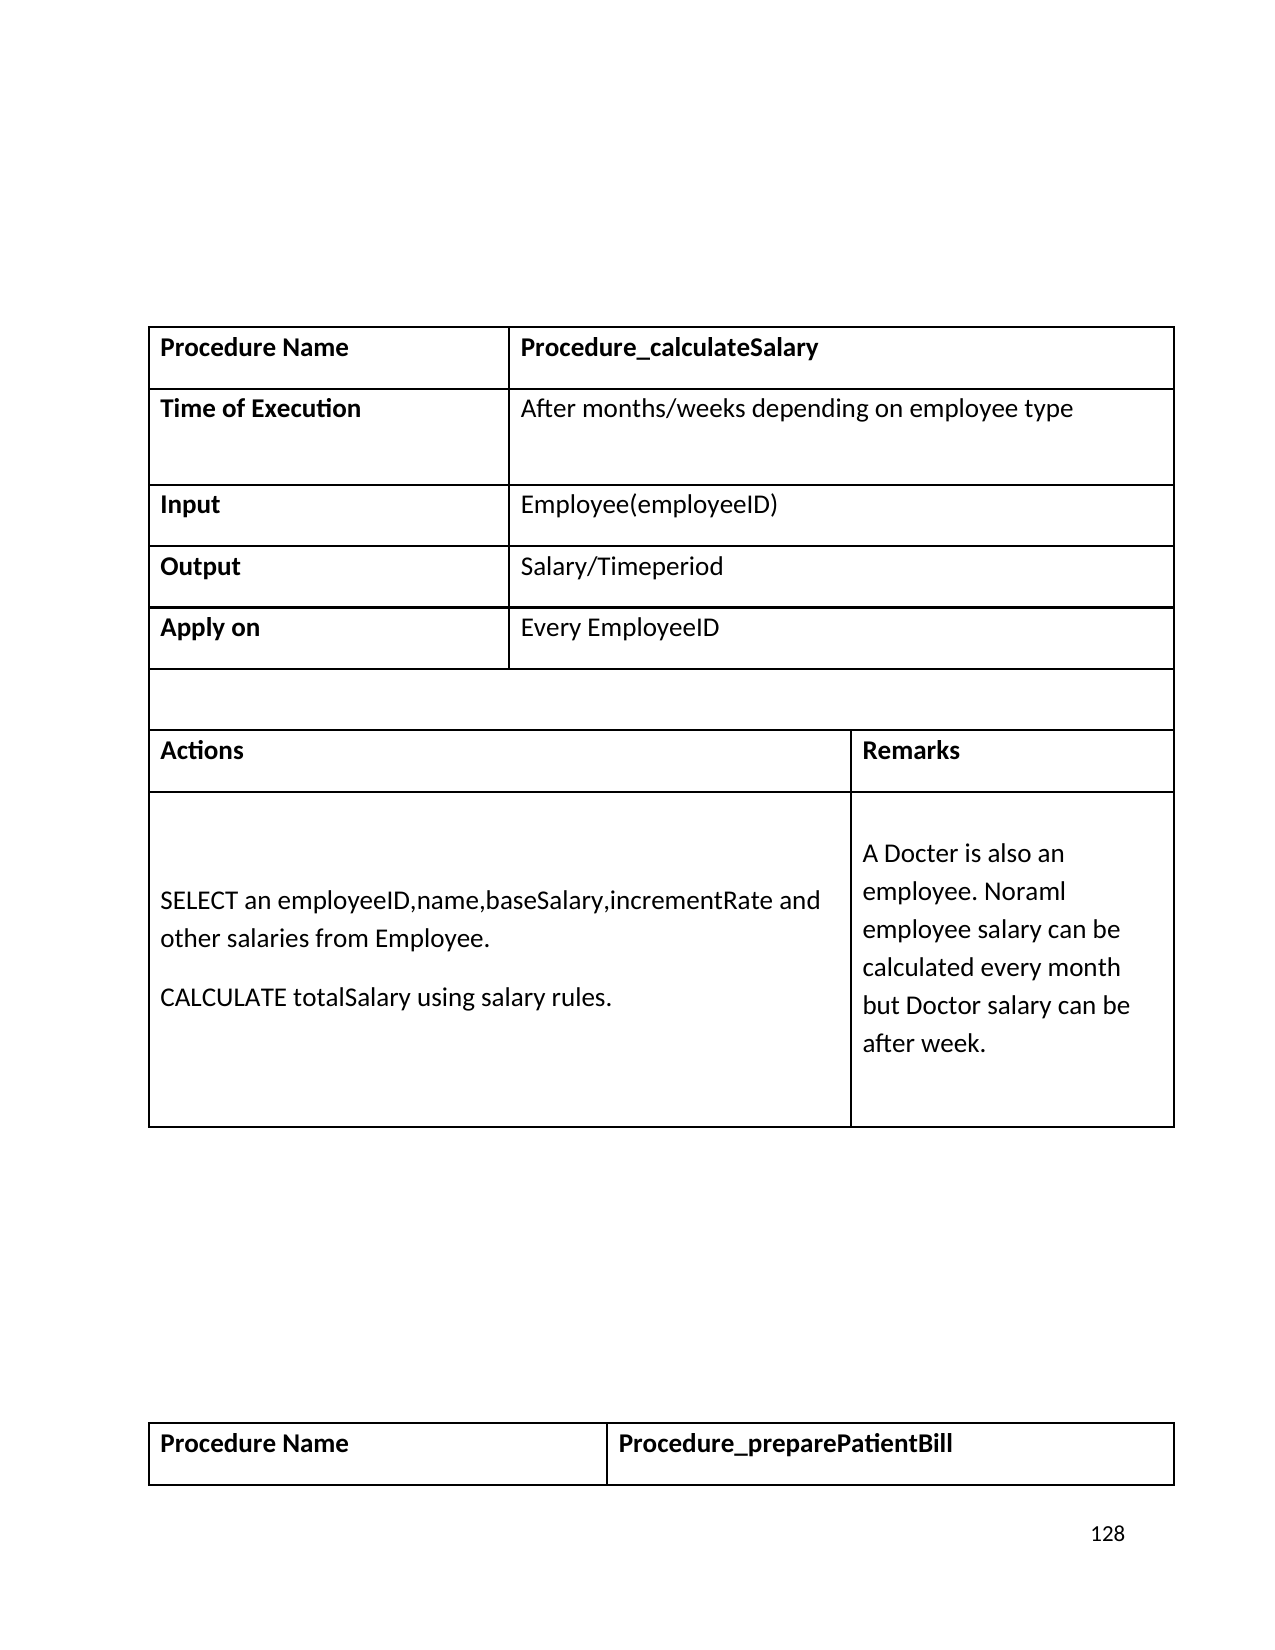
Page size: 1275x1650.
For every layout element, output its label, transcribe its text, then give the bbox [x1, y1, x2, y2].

table_cell Every EmployeeID [510, 609, 1173, 668]
table_cell Remarks [852, 731, 1173, 791]
table_cell [150, 670, 1173, 729]
table_cell Employee(employeeID) [510, 486, 1173, 545]
table_cell Actions [150, 731, 850, 791]
table_cell Salary/Timeperiod [510, 547, 1173, 606]
table_header Procedure_calculateSalary [510, 328, 1173, 388]
table_header Procedure Name [150, 328, 508, 388]
table_cell Time of Execution [150, 390, 508, 483]
table_cell Input [150, 486, 508, 545]
table_cell Apply on [150, 609, 508, 668]
table_cell SELECT an employeeID,name,baseSalary,incrementRate and other salaries from Employee. CALCULATE totalSalary using salary rules. [150, 793, 850, 1126]
table_header Procedure Name [150, 1424, 606, 1483]
table_cell A Docter is also an employee. Noraml employee salary can be calculated every month but Doctor salary can be after week. [852, 793, 1173, 1126]
table_cell After months/weeks depending on employee type [510, 390, 1173, 483]
table_header Procedure_preparePatientBill [608, 1424, 1173, 1483]
table_cell Output [150, 547, 508, 606]
